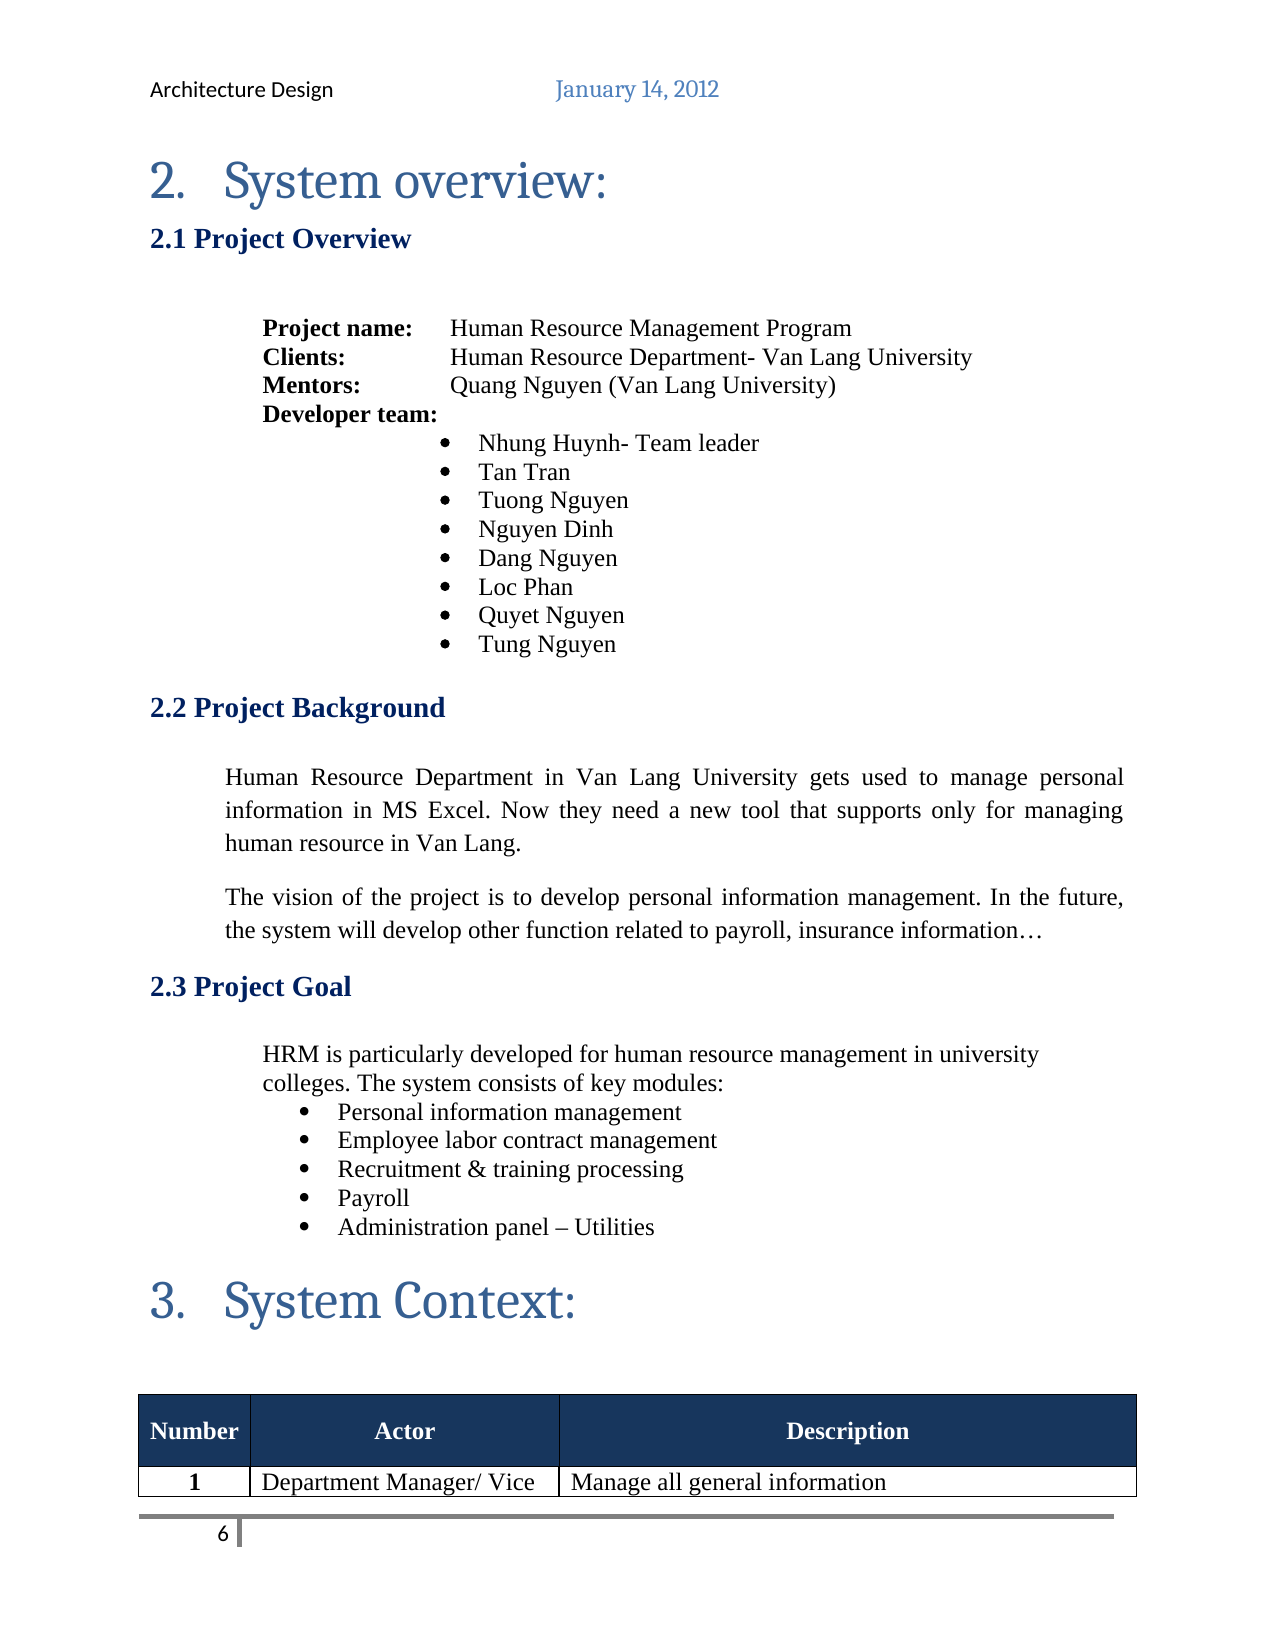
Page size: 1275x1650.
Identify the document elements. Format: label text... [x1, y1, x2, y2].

list Employee labor contract management [300, 1126, 1125, 1154]
list Tuong Nguyen [441, 486, 1125, 514]
list Loc Phan [441, 572, 1125, 601]
subtitle 2.1 Project Overview [150, 222, 1125, 255]
subtitle System overview: [150, 150, 1125, 212]
list Tung Nguyen [441, 629, 1125, 658]
subtitle 2.2 Project Background [150, 690, 1125, 724]
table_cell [560, 1467, 1136, 1496]
subtitle 2.3 Project Goal [150, 969, 1125, 1002]
table_cell 1 [139, 1467, 249, 1496]
list Administration panel – Utilities [300, 1212, 1125, 1241]
table_header Number [139, 1395, 250, 1466]
list Nhung Huynh- Team leader [441, 428, 1125, 457]
text Developer team: [262, 399, 1125, 428]
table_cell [251, 1467, 558, 1496]
table_header Description [560, 1395, 1136, 1466]
list Tan Tran [441, 457, 1125, 486]
text Mentors: Quang Nguyen (Van Lang University) [262, 371, 1125, 399]
text Project name: Human Resource Management Program [262, 313, 1125, 342]
list Personal information management [300, 1097, 1125, 1126]
table_header Actor [251, 1395, 559, 1466]
text Clients: Human Resource Department- Van Lang University [262, 342, 1125, 371]
list Payroll [300, 1183, 1125, 1212]
text The vision of the project is to develop personal information management. In the future, the system will develop other function related to payroll, insurance information… [225, 882, 1125, 943]
list Quyet Nguyen [441, 601, 1125, 629]
text Human Resource Department in Van Lang University gets used to manage personal information in MS Excel. Now they need a new tool that supports only for managing human resource in Van Lang. [225, 762, 1125, 857]
subtitle System Context: [150, 1269, 1125, 1332]
list Dang Nguyen [441, 543, 1125, 572]
list Recruitment & training processing [300, 1154, 1125, 1183]
list Nguyen Dinh [441, 514, 1125, 543]
text HRM is particularly developed for human resource management in university colleges. The system consists of key modules: [262, 1039, 1125, 1097]
